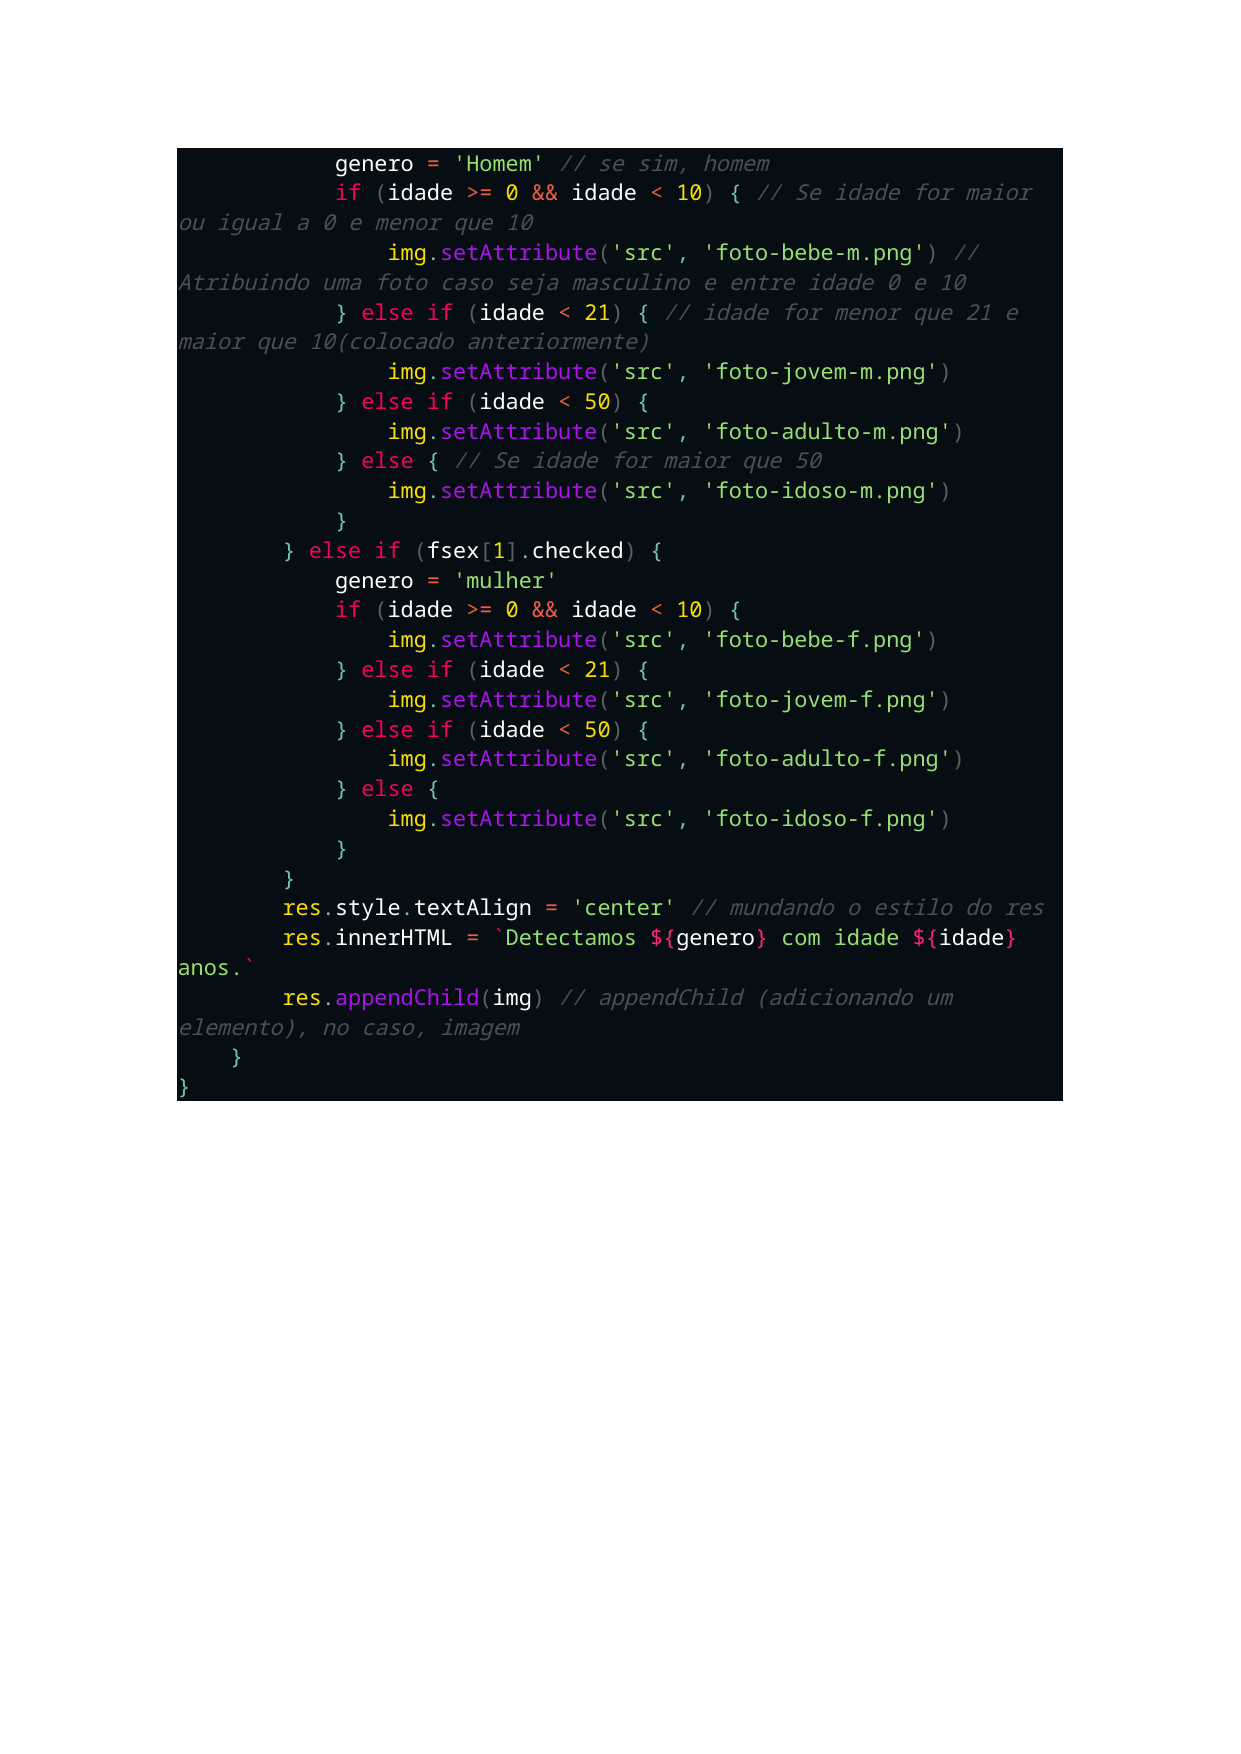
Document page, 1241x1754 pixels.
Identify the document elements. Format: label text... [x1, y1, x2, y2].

text } else if (idade < 21) { [177, 654, 1063, 684]
text if (idade >= 0 && idade < 10) { // Se idade for maior ou igual a 0 e menor que 10 [177, 177, 1063, 237]
text } [177, 505, 1063, 535]
text } [177, 1041, 1063, 1071]
text img.setAttribute('src', 'foto-adulto-m.png') [177, 416, 1063, 446]
text genero = 'Homem' // se sim, homem [177, 148, 1063, 177]
text } else if (idade < 21) { // idade for menor que 21 e maior que 10(colocado anteriormente) [177, 297, 1063, 356]
text img.setAttribute('src', 'foto-idoso-f.png') [177, 803, 1063, 833]
text img.setAttribute('src', 'foto-jovem-f.png') [177, 684, 1063, 714]
text } [177, 833, 1063, 863]
text img.setAttribute('src', 'foto-idoso-m.png') [177, 475, 1063, 505]
text img.setAttribute('src', 'foto-jovem-m.png') [177, 356, 1063, 386]
text } [177, 1071, 1063, 1101]
text img.setAttribute('src', 'foto-bebe-f.png') [177, 624, 1063, 654]
text res.style.textAlign = 'center' // mundando o estilo do res [177, 892, 1063, 922]
text img.setAttribute('src', 'foto-bebe-m.png') // Atribuindo uma foto caso seja masculino e entre idade 0 e 10 [177, 237, 1063, 297]
text } else if (idade < 50) { [177, 714, 1063, 743]
text img.setAttribute('src', 'foto-adulto-f.png') [177, 743, 1063, 773]
text } else if (fsex[1].checked) { [177, 535, 1063, 565]
text } [177, 863, 1063, 892]
text if (idade >= 0 && idade < 10) { [177, 594, 1063, 624]
text } else { [177, 773, 1063, 803]
text genero = 'mulher' [177, 565, 1063, 594]
text } else if (idade < 50) { [177, 386, 1063, 416]
text } else { // Se idade for maior que 50 [177, 446, 1063, 475]
text res.innerHTML = `Detectamos ${genero} com idade ${idade} anos.` [177, 922, 1063, 982]
text res.appendChild(img) // appendChild (adicionando um elemento), no caso, imagem [177, 982, 1063, 1041]
